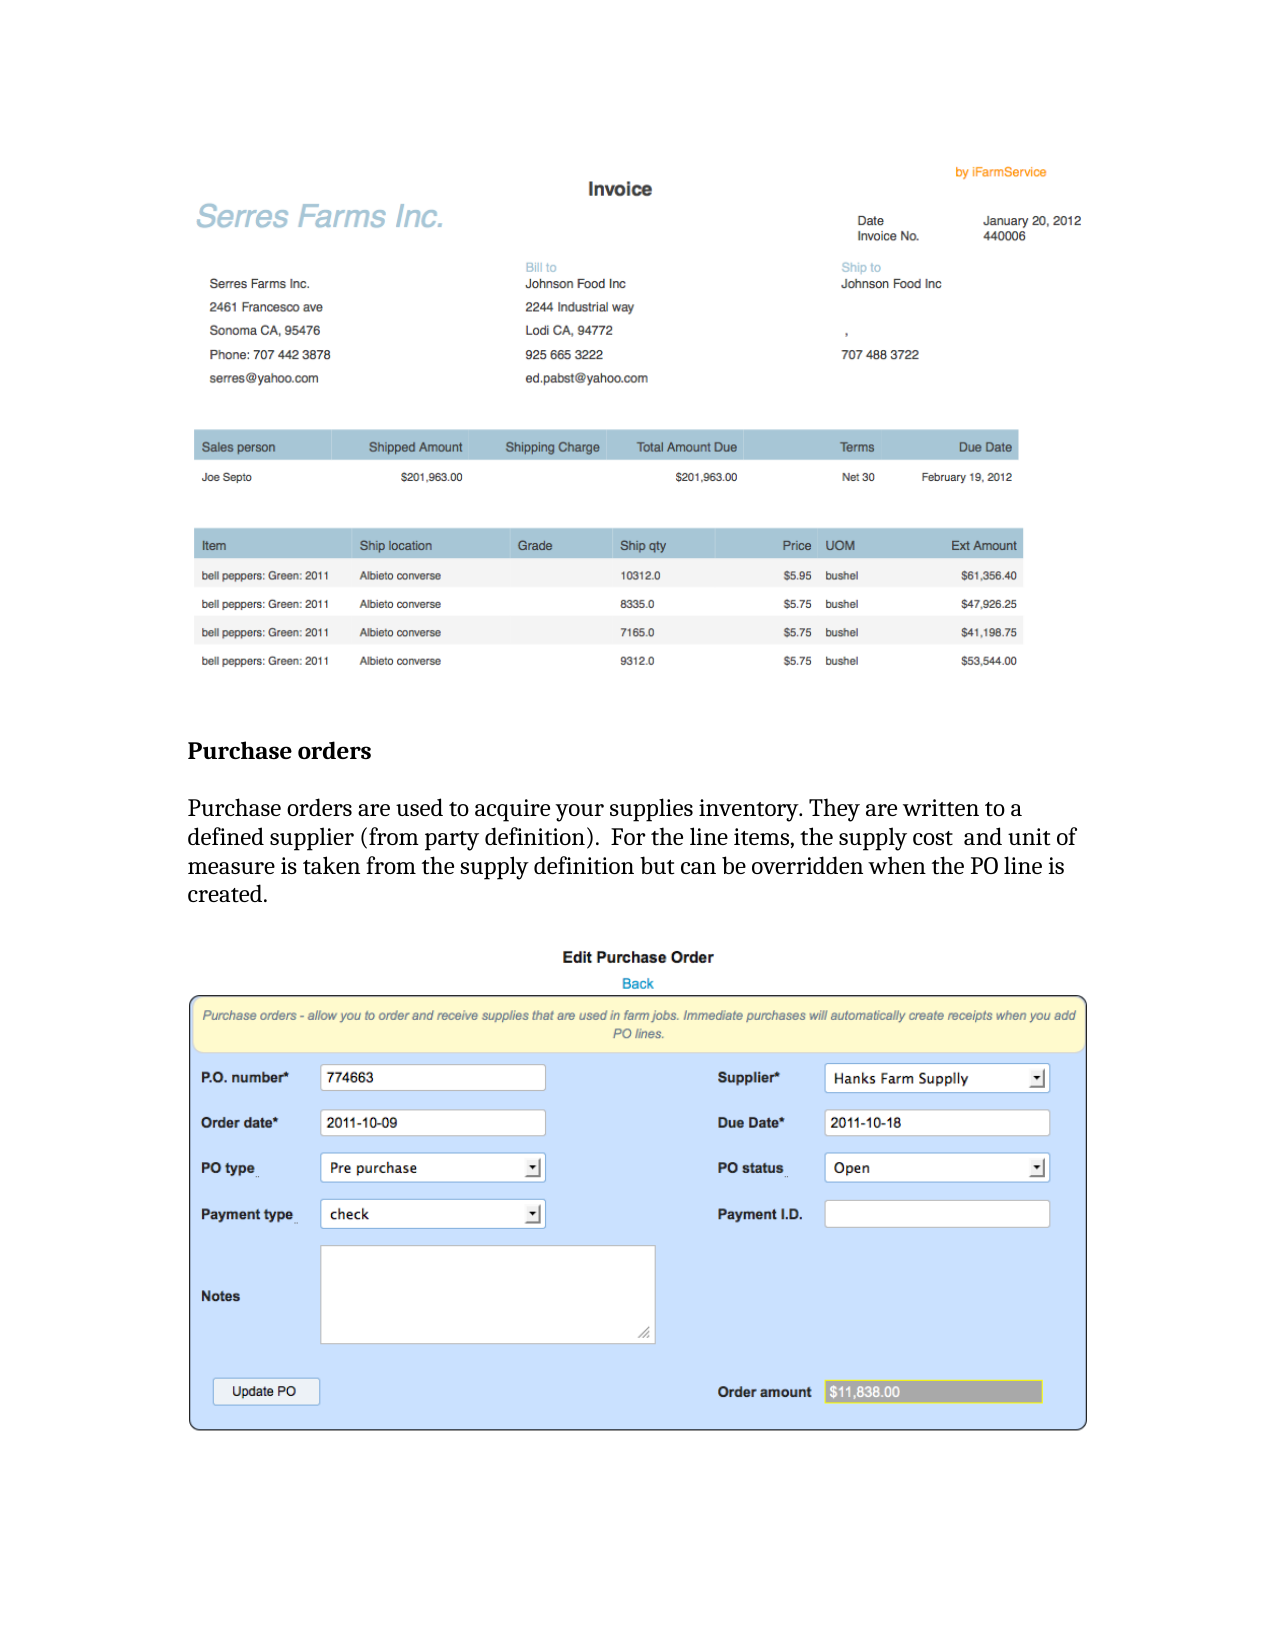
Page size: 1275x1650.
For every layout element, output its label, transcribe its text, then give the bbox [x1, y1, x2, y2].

text Purchase orders are used to acquire your supplies inventory. They are written to a defined supplier (from party definition). For the line items, the supply cost and unit of measure is taken from the supply definition but can be overridden when the PO line is created. [187, 794, 1087, 909]
picture [187, 937, 1088, 1438]
text Purchase orders [187, 737, 1087, 765]
picture [187, 150, 1088, 679]
